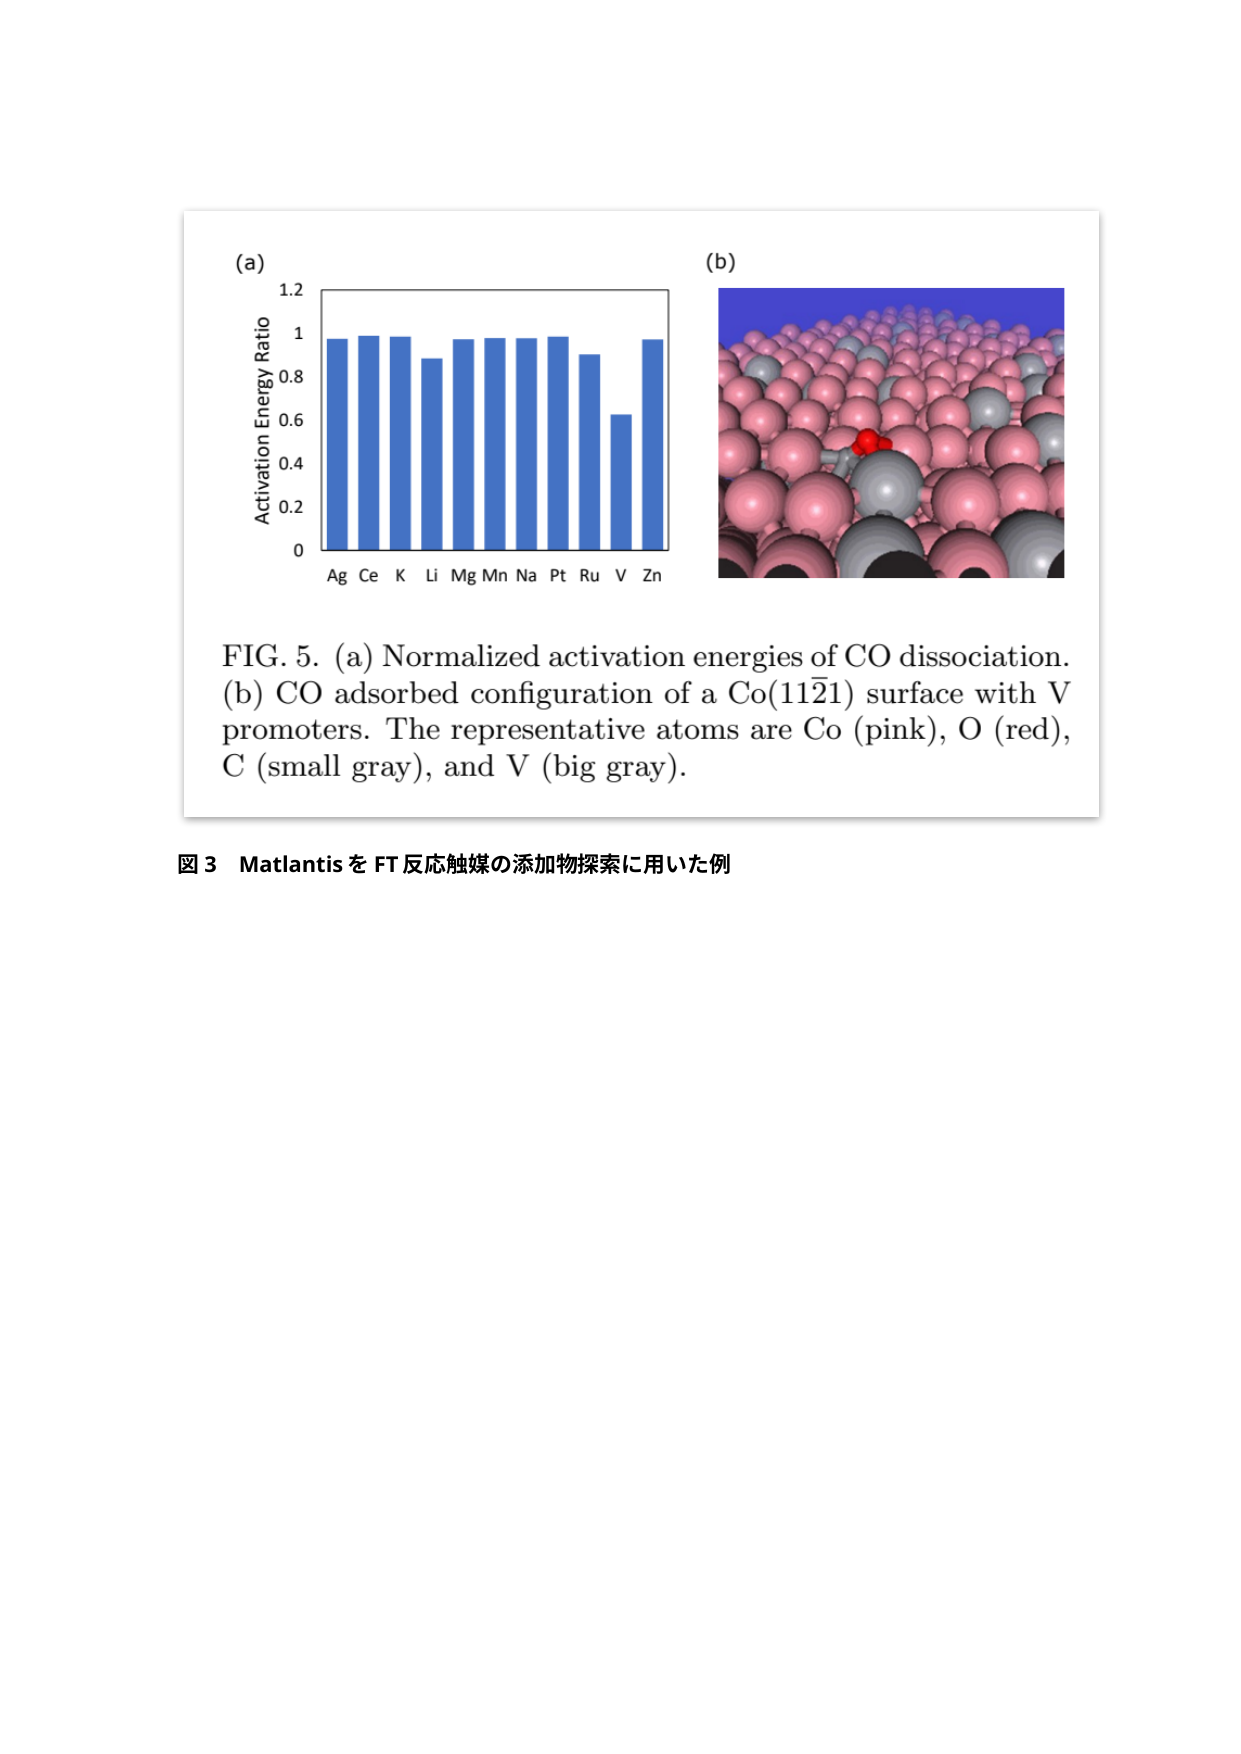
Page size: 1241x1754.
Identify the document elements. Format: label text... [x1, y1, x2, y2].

picture [199, 226, 1085, 802]
text 図 3 MatlantisをFT反応触媒の添加物探索に用いた例 [177, 844, 1063, 882]
